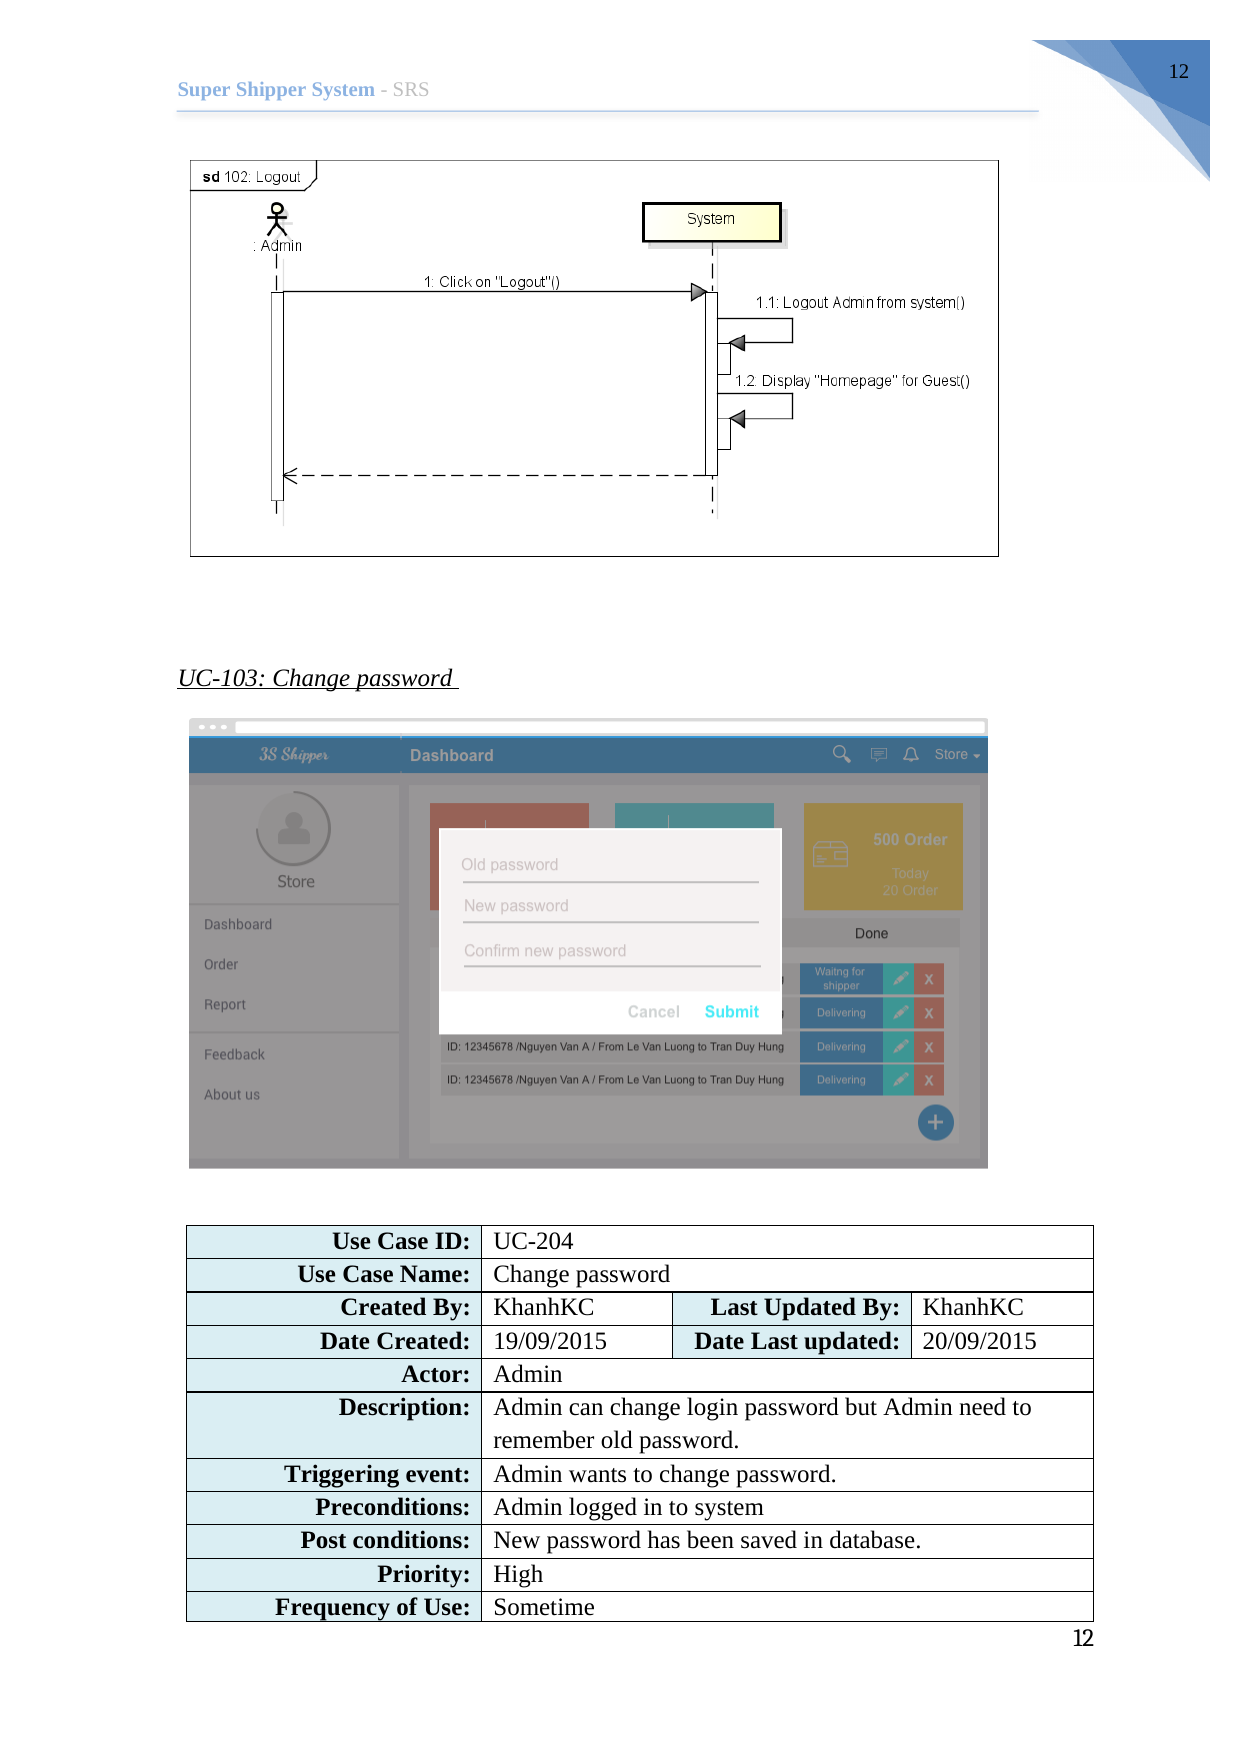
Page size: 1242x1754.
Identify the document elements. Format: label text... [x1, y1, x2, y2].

table_cell Created By: [187, 1293, 481, 1325]
table_header UC-204 [482, 1226, 1093, 1258]
picture [177, 708, 988, 1189]
table_cell Use Case Name: [187, 1259, 481, 1291]
table_cell Admin can change login password but Admin need to remember old password. [482, 1393, 1093, 1458]
picture [177, 147, 1011, 568]
table_cell KhanhKC [912, 1293, 1093, 1325]
table_cell Admin [482, 1359, 1093, 1391]
picture [1029, 40, 1210, 182]
table_cell Triggering event: [187, 1459, 481, 1491]
table_cell Date Created: [187, 1326, 481, 1358]
table_cell Preconditions: [187, 1492, 481, 1524]
table_cell Change password [482, 1259, 1093, 1291]
table_cell Actor: [187, 1359, 481, 1391]
table_cell 19/09/2015 [482, 1326, 672, 1358]
table_cell Post conditions: [187, 1525, 481, 1558]
table_cell High [482, 1559, 1093, 1591]
table_cell Admin wants to change password. [482, 1459, 1093, 1491]
table_cell Frequency of Use: [187, 1592, 481, 1621]
table_cell Sometime [482, 1592, 1093, 1621]
table_cell Date Last updated: [673, 1326, 911, 1358]
table_header Use Case ID: [187, 1226, 481, 1258]
table_cell Priority: [187, 1559, 481, 1591]
subtitle UC-103: Change password [177, 663, 1094, 692]
table_cell Description: [187, 1393, 481, 1458]
table_cell New password has been saved in database. [482, 1525, 1093, 1558]
table_cell Last Updated By: [673, 1293, 911, 1325]
table_cell KhanhKC [482, 1293, 672, 1325]
table_cell Admin logged in to system [482, 1492, 1093, 1524]
table_cell 20/09/2015 [912, 1326, 1093, 1358]
